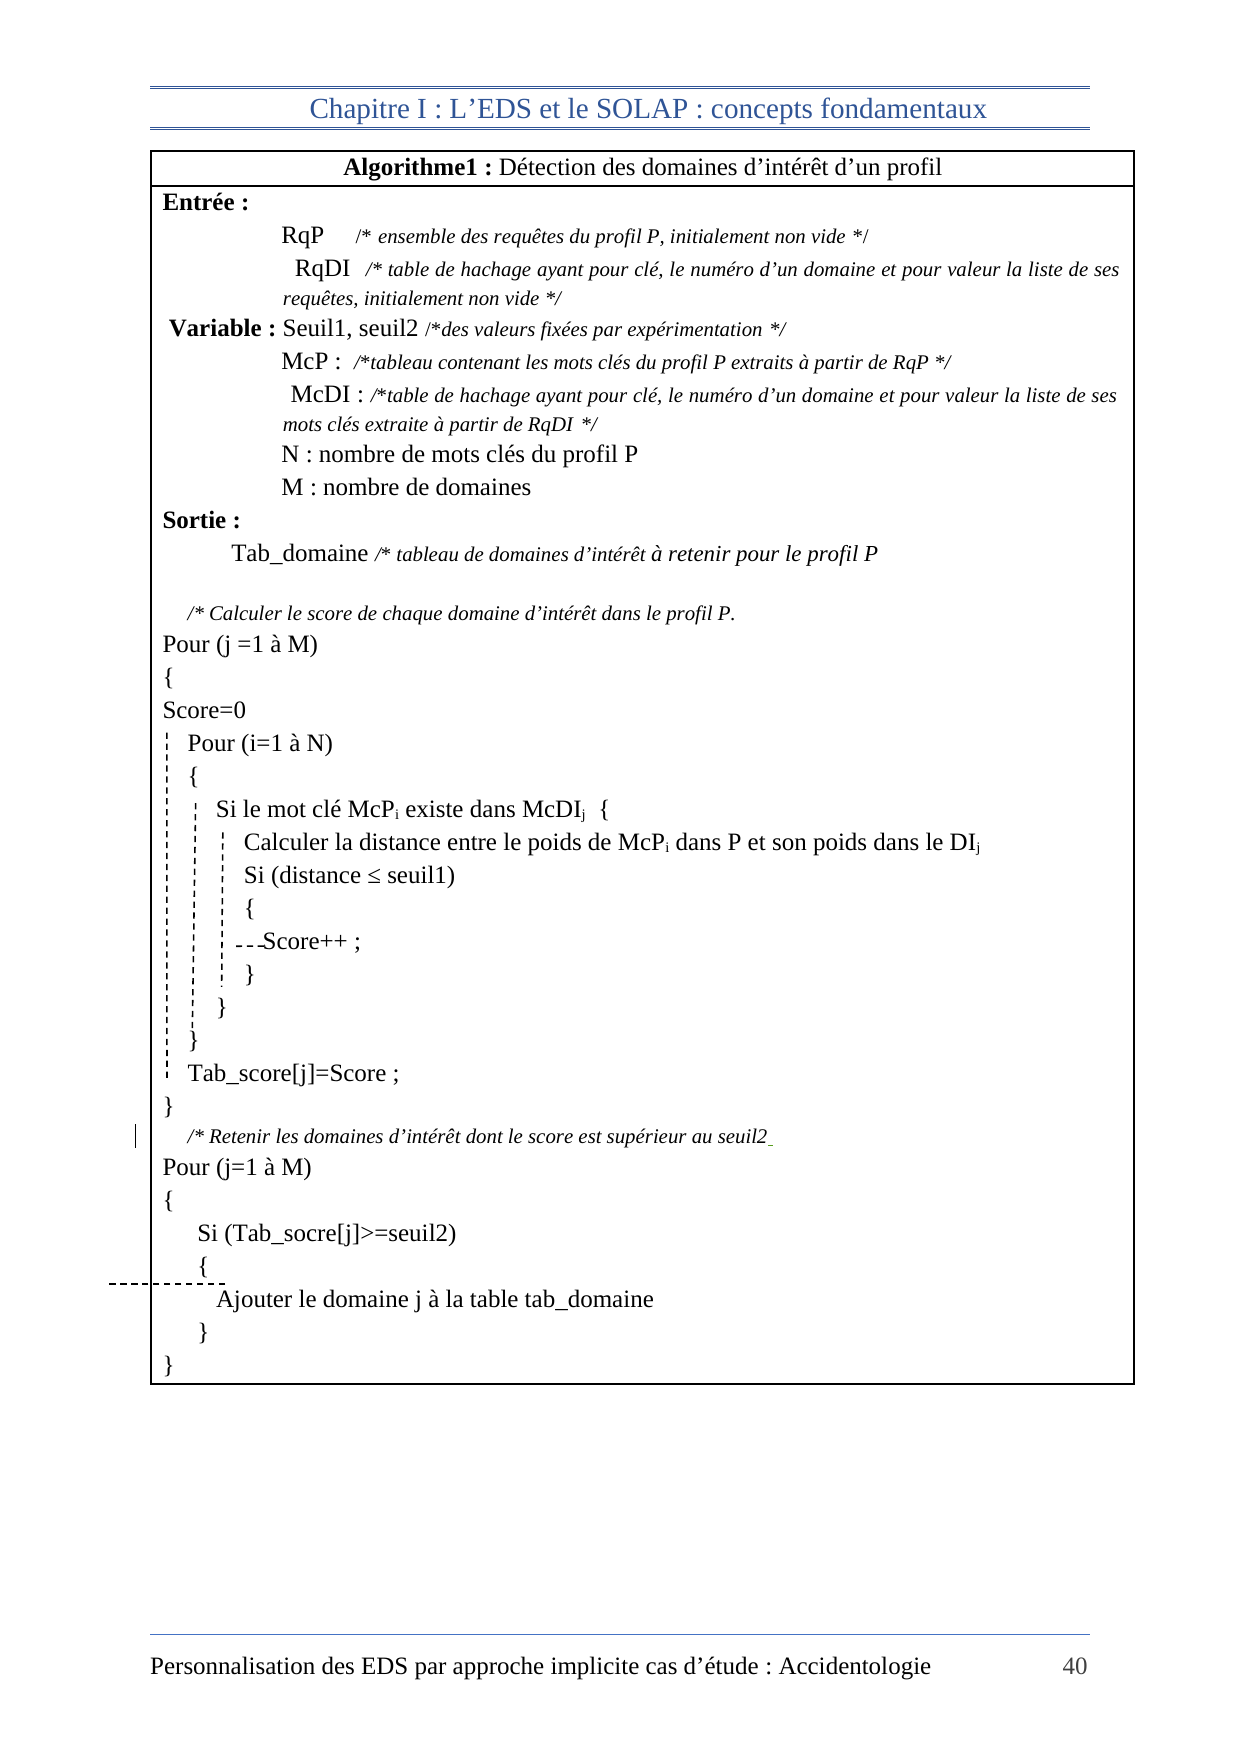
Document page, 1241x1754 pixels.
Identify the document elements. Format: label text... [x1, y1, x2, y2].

table_header Algorithme1 : Détection des domaines d’intérêt d’un profil [152, 152, 1133, 185]
table_cell Entrée : RqP /* ensemble des requêtes du profil P, initialement non vide */ RqDI /* table de hachage ayant pour clé, le numéro d’un domaine et pour valeur la liste de ses requêtes, initialement non vide */ Variable : Seuil1, seuil2 /*des valeurs fixées par expérimentation */ McP : /*tableau contenant les mots clés du profil P extraits à partir de RqP */ McDI : /*table de hachage ayant pour clé, le numéro d’un domaine et pour valeur la liste de ses mots clés extraite à partir de RqDI */ N : nombre de mots clés du profil P M : nombre de domaines Sortie : Tab_domaine /* tableau de domaines d’intérêt à retenir pour le profil P /* Calculer le score de chaque domaine d’intérêt dans le profil P. Pour (j =1 à M) { Score=0 Pour (i=1 à N) { Si le mot clé McPi existe dans McDIj { Calculer la distance entre le poids de McPi dans P et son poids dans le DIj Si (distance ≤ seuil1) { Score++ ; } } } Tab_score[j]=Score ; } /* Retenir les domaines d’intérêt dont le score est supérieur au seuil2 Pour (j=1 à M) { Si (Tab_socre[j]>=seuil2) { Ajouter le domaine j à la table tab_domaine } } [152, 187, 1133, 1383]
